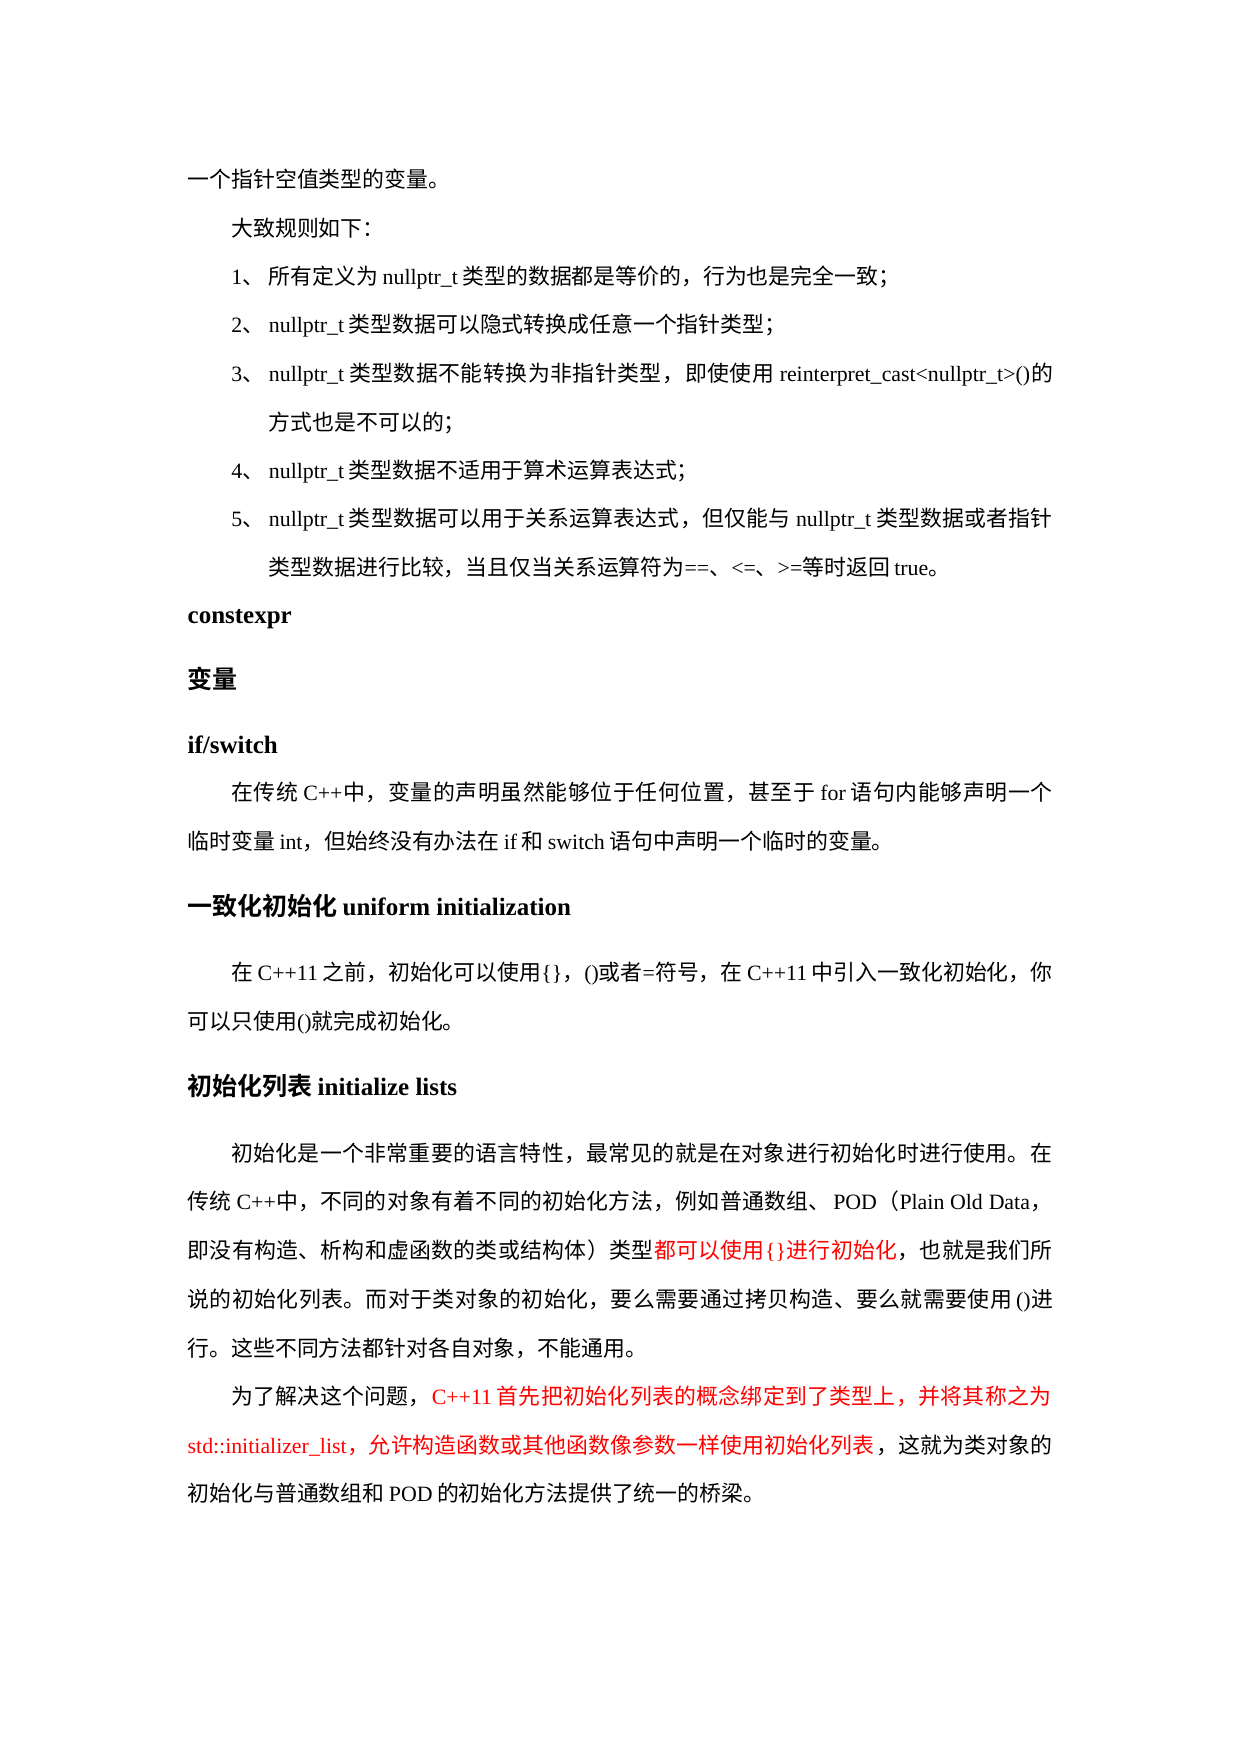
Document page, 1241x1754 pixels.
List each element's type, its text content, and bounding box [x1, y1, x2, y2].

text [187, 162, 1053, 194]
list nullptr_t类型数据不能转换为非指针类型，即使使用reinterpret_cast<nullptr_t>()的方式也是不可以的； [231, 355, 1053, 437]
list 所有定义为nullptr_t类型的数据都是等价的，行为也是完全一致； [231, 259, 1053, 291]
text 在传统C++中，变量的声明虽然能够位于任何位置，甚至于for语句内能够声明一个临时变量int，但始终没有办法在if和switch语句中声明一个临时的变量。 [187, 775, 1053, 856]
text 为了解决这个问题，C++11首先把初始化列表的概念绑定到了类型上，并将其称之为 std::initializer_list，允许构造函数或其他函数像参数一样使用初始化列表，这就为类对象的初始化与普通数组和POD的初始化方法提供了统一的桥梁。 [187, 1378, 1053, 1508]
list nullptr_t类型数据可以用于关系运算表达式，但仅能与nullptr_t类型数据或者指针类型数据进行比较，当且仅当关系运算符为==、<=、>=等时返回true。 [231, 501, 1053, 582]
text 在C++11之前，初始化可以使用{}，()或者=符号，在C++11中引入一致化初始化，你可以只使用()就完成初始化。 [187, 955, 1053, 1036]
subtitle 初始化列表initialize lists [187, 1052, 1053, 1117]
subtitle constexpr [187, 598, 1053, 630]
subtitle if/switch [187, 728, 1053, 760]
text 初始化是一个非常重要的语言特性，最常见的就是在对象进行初始化时进行使用。在传统C++中，不同的对象有着不同的初始化方法，例如普通数组、POD（Plain Old Data，即没有构造、析构和虚函数的类或结构体）类型都可以使用{}进行初始化，也就是我们所说的初始化列表。而对于类对象的初始化，要么需要通过拷贝构造、要么就需要使用()进行。这些不同方法都针对各自对象，不能通用。 [187, 1135, 1053, 1363]
subtitle 一致化初始化uniform initialization [187, 872, 1053, 937]
list nullptr_t类型数据不适用于算术运算表达式； [231, 452, 1053, 485]
list nullptr_t类型数据可以隐式转换成任意一个指针类型； [231, 307, 1053, 339]
subtitle 变量 [187, 645, 1053, 710]
text 大致规则如下： [187, 210, 1053, 243]
